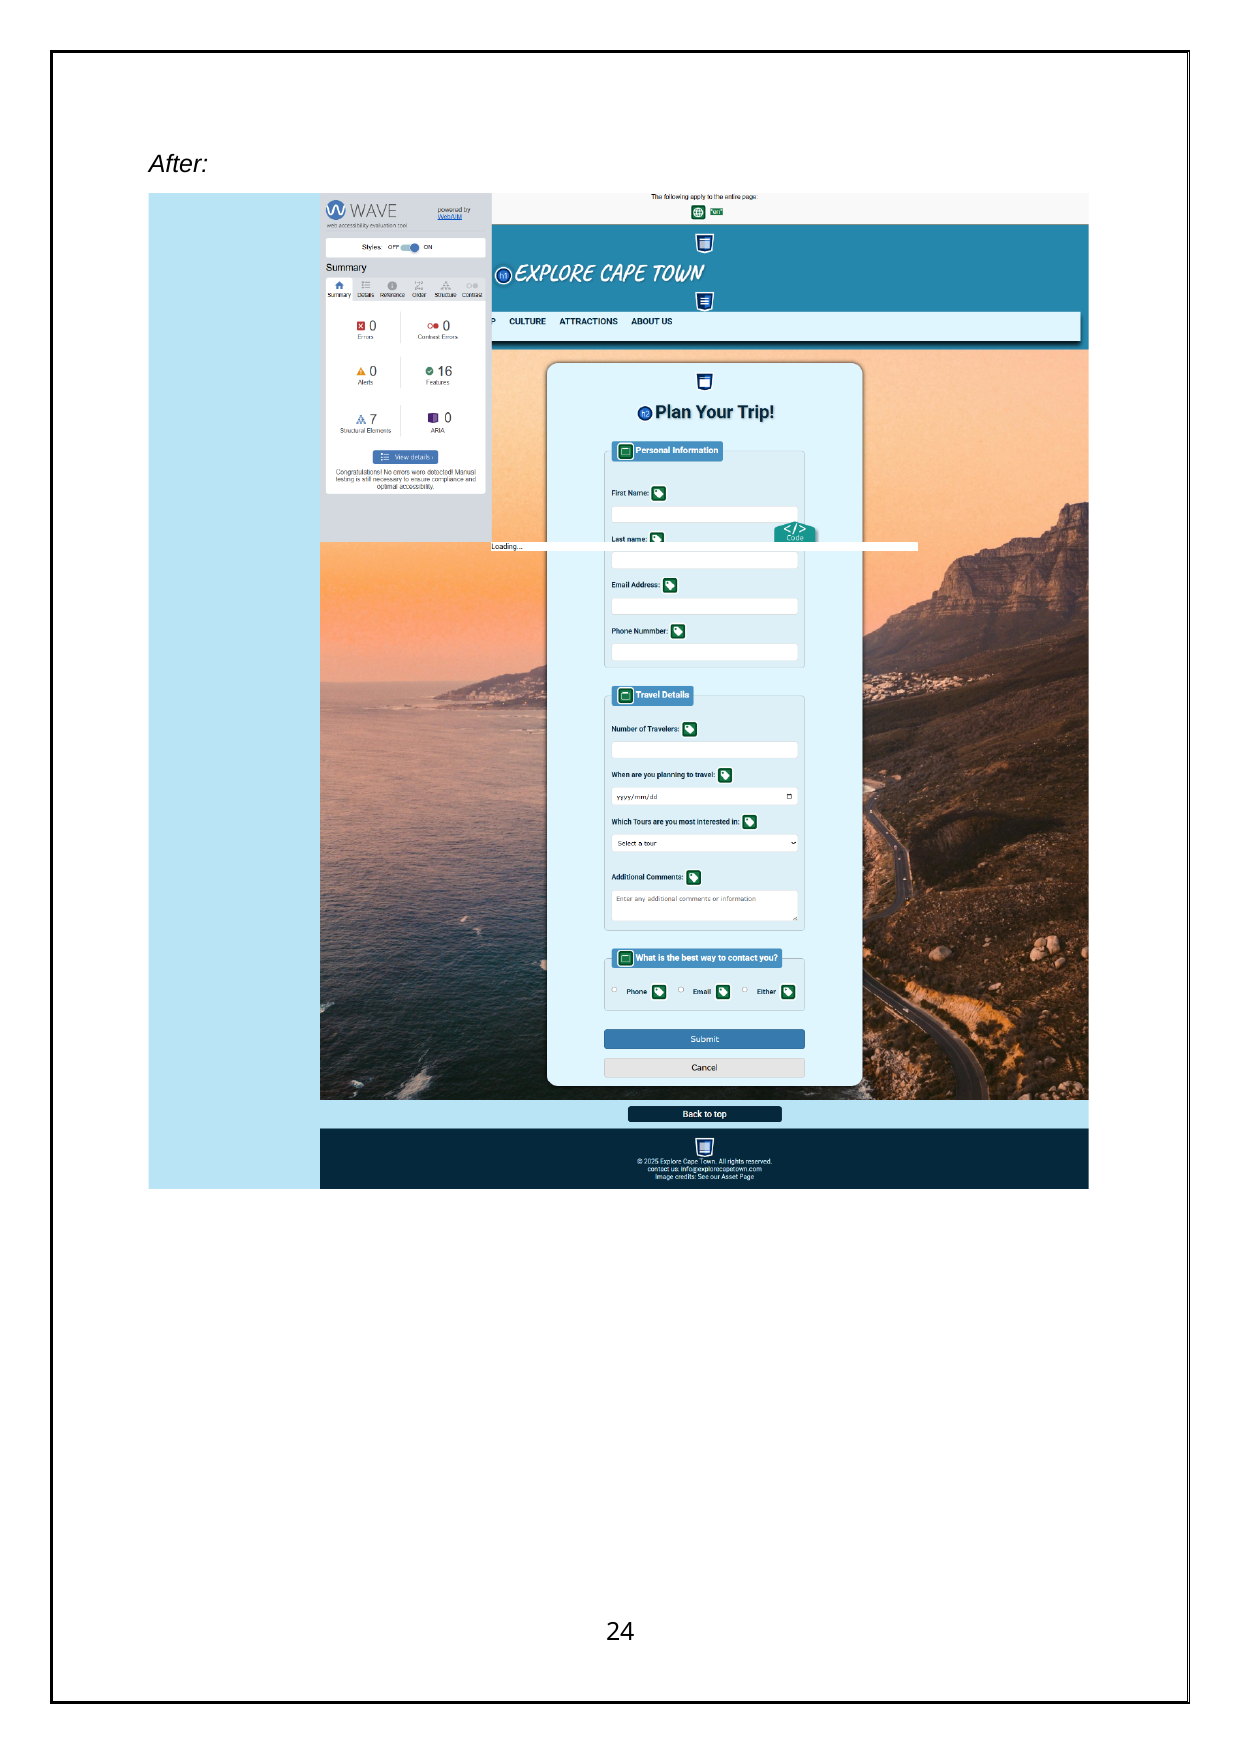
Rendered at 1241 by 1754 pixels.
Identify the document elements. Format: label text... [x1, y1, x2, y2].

picture [148, 193, 1089, 1189]
text After: [148, 148, 1092, 177]
